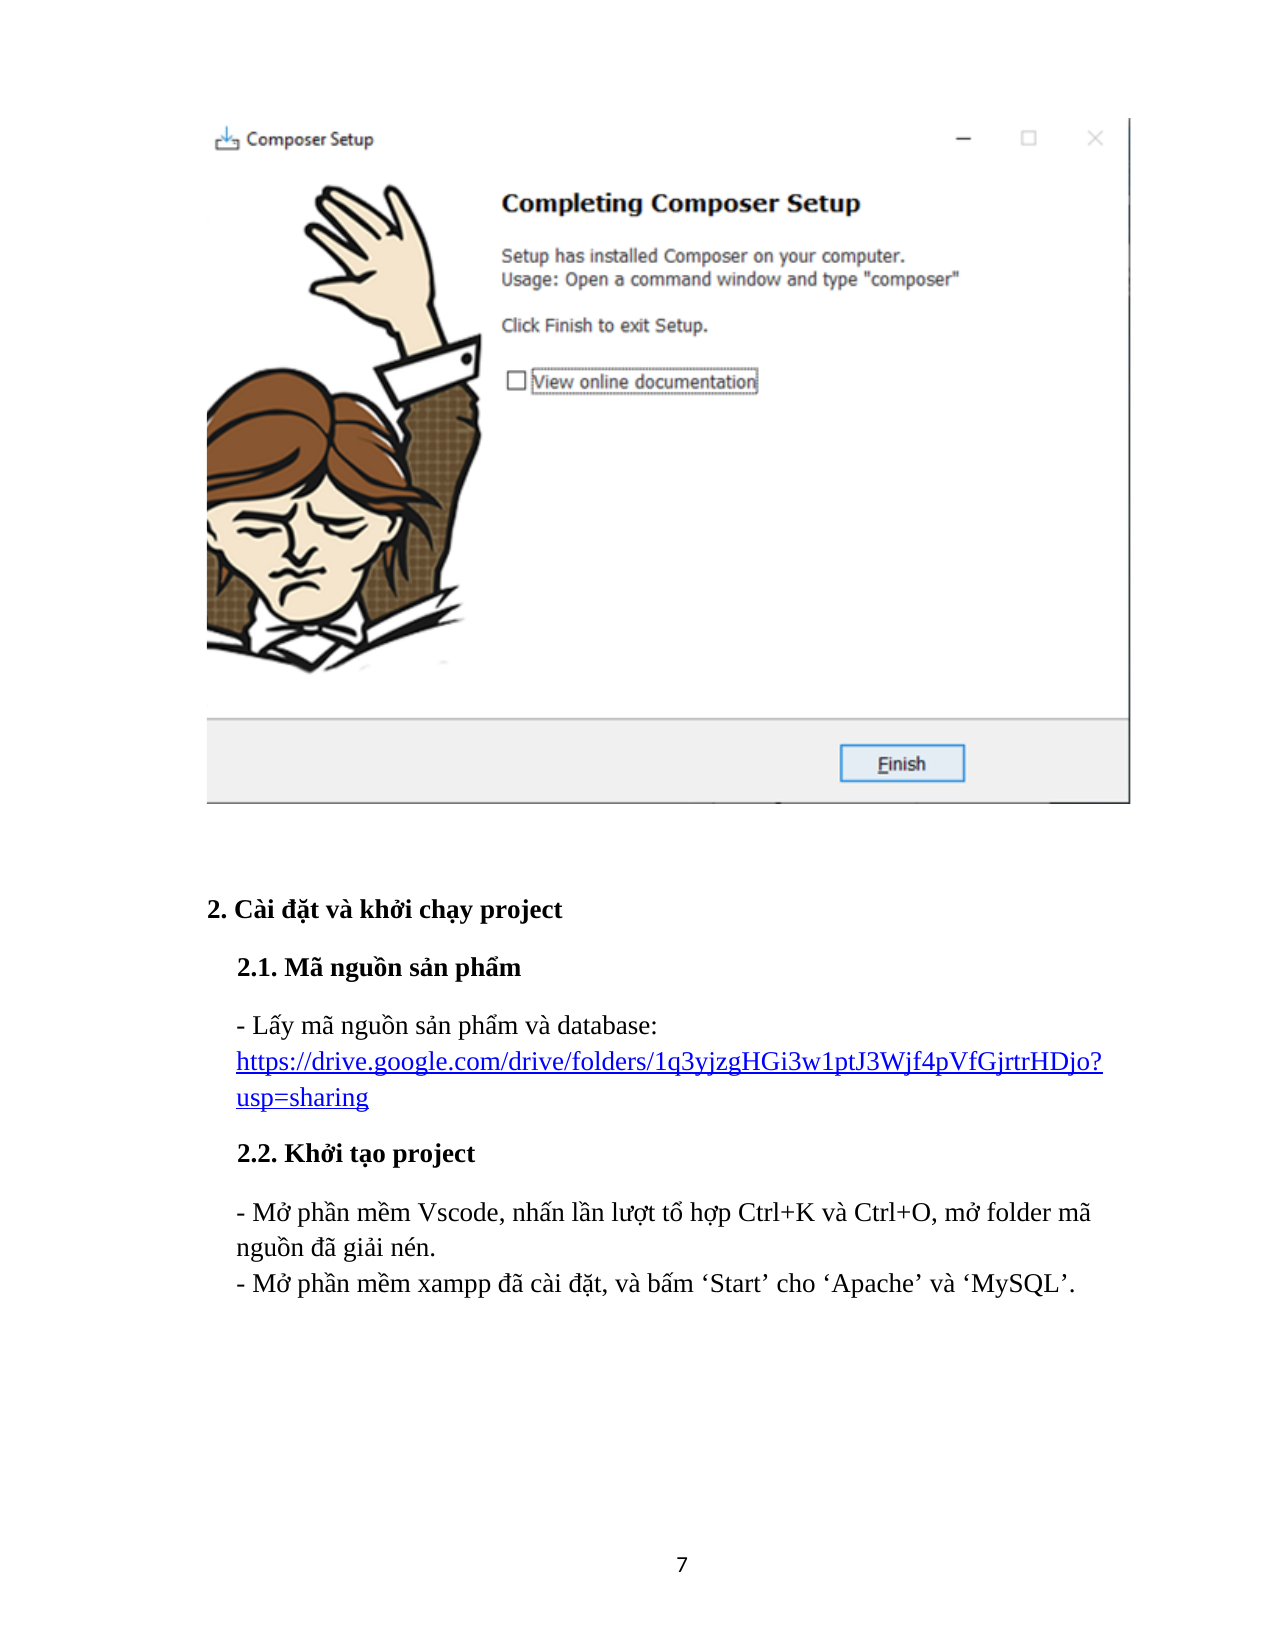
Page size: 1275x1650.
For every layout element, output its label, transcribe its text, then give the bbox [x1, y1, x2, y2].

text - Lấy mã nguồn sản phẩm và database: https://drive.google.com/drive/folders/1q3yjzgHGi3w1ptJ3Wjf4pVfGjrtrHDjo?usp=sharing [236, 1009, 1157, 1112]
text 2.2. Khởi tạo project [237, 1137, 1157, 1169]
picture [206, 118, 1132, 804]
text 2. Cài đặt và khởi chạy project [207, 893, 1157, 924]
text - Mở phần mềm Vscode, nhấn lần lượt tổ hợp Ctrl+K và Ctrl+O, mở folder mã nguồn đã giải nén. [236, 1196, 1157, 1262]
text 2.1. Mã nguồn sản phẩm [237, 951, 1157, 982]
text - Mở phần mềm xampp đã cài đặt, và bấm ‘Start’ cho ‘Apache’ và ‘MySQL’. [236, 1267, 1157, 1298]
